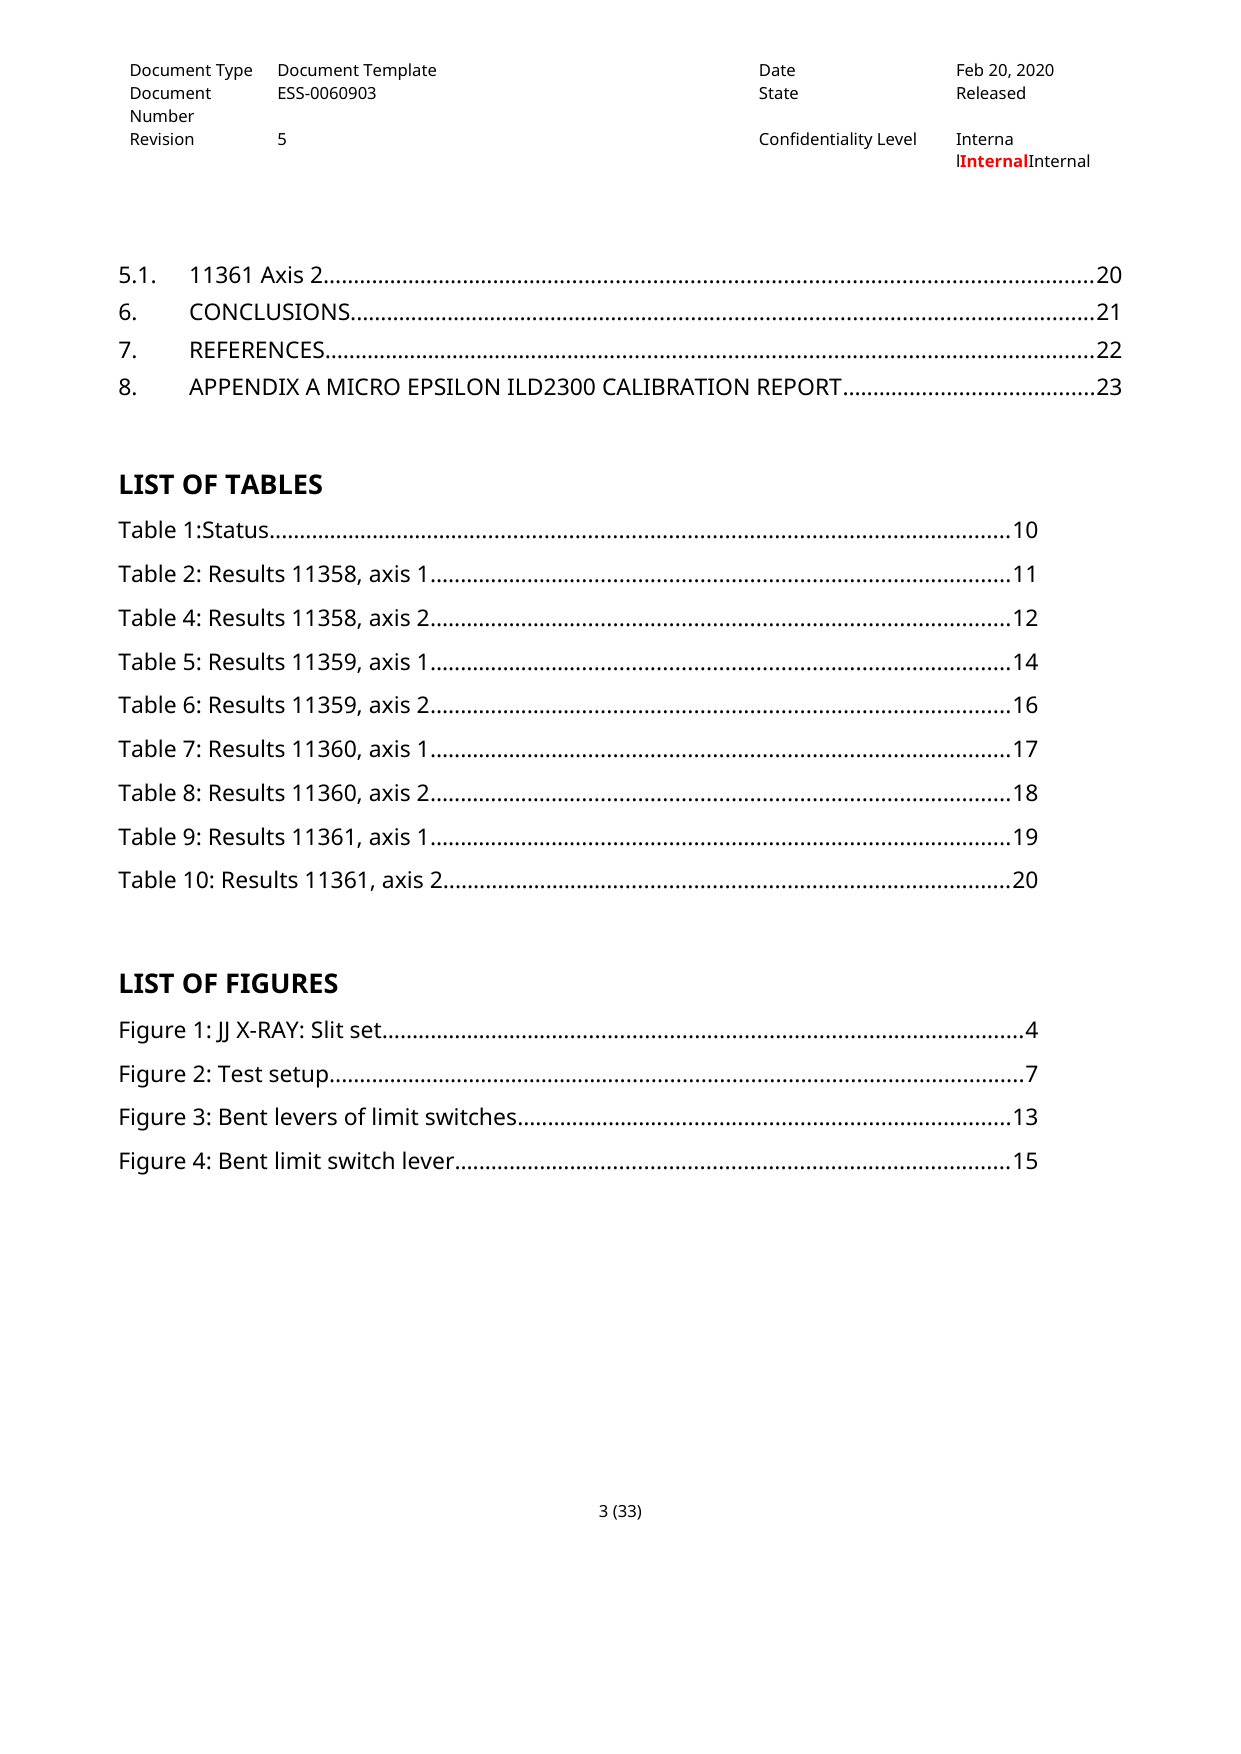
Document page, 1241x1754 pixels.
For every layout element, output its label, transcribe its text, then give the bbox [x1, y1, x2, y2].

text Table 9: Results 11361, axis 1 19 [118, 821, 1122, 852]
text Table 7: Results 11360, axis 1 17 [118, 733, 1122, 764]
subtitle list of Figures [118, 964, 1122, 1001]
subtitle list of tables [118, 465, 1122, 502]
text Table 2: Results 11358, axis 1 11 [118, 558, 1122, 589]
text Table 8: Results 11360, axis 2 18 [118, 777, 1122, 808]
text 8. Appendix A Micro Epsilon ILD2300 Calibration REPORT 23 [118, 371, 1122, 403]
text Figure 4: Bent limit switch lever 15 [118, 1145, 1122, 1176]
text Table 1:Status 10 [118, 514, 1122, 546]
text Table 6: Results 11359, axis 2 16 [118, 689, 1122, 721]
text Figure 2: Test setup 7 [118, 1058, 1122, 1089]
text 5.1. 11361 Axis 2 20 [118, 259, 1122, 290]
text Figure 3: Bent levers of limit switches 13 [118, 1101, 1122, 1133]
text 7. references 22 [118, 334, 1122, 365]
text Figure 1: JJ X-RAY: Slit set 4 [118, 1014, 1122, 1045]
text Table 10: Results 11361, axis 2 20 [118, 864, 1122, 896]
text 6. CONCLUSIONS 21 [118, 296, 1122, 328]
text Table 5: Results 11359, axis 1 14 [118, 646, 1122, 677]
text Table 4: Results 11358, axis 2 12 [118, 602, 1122, 633]
